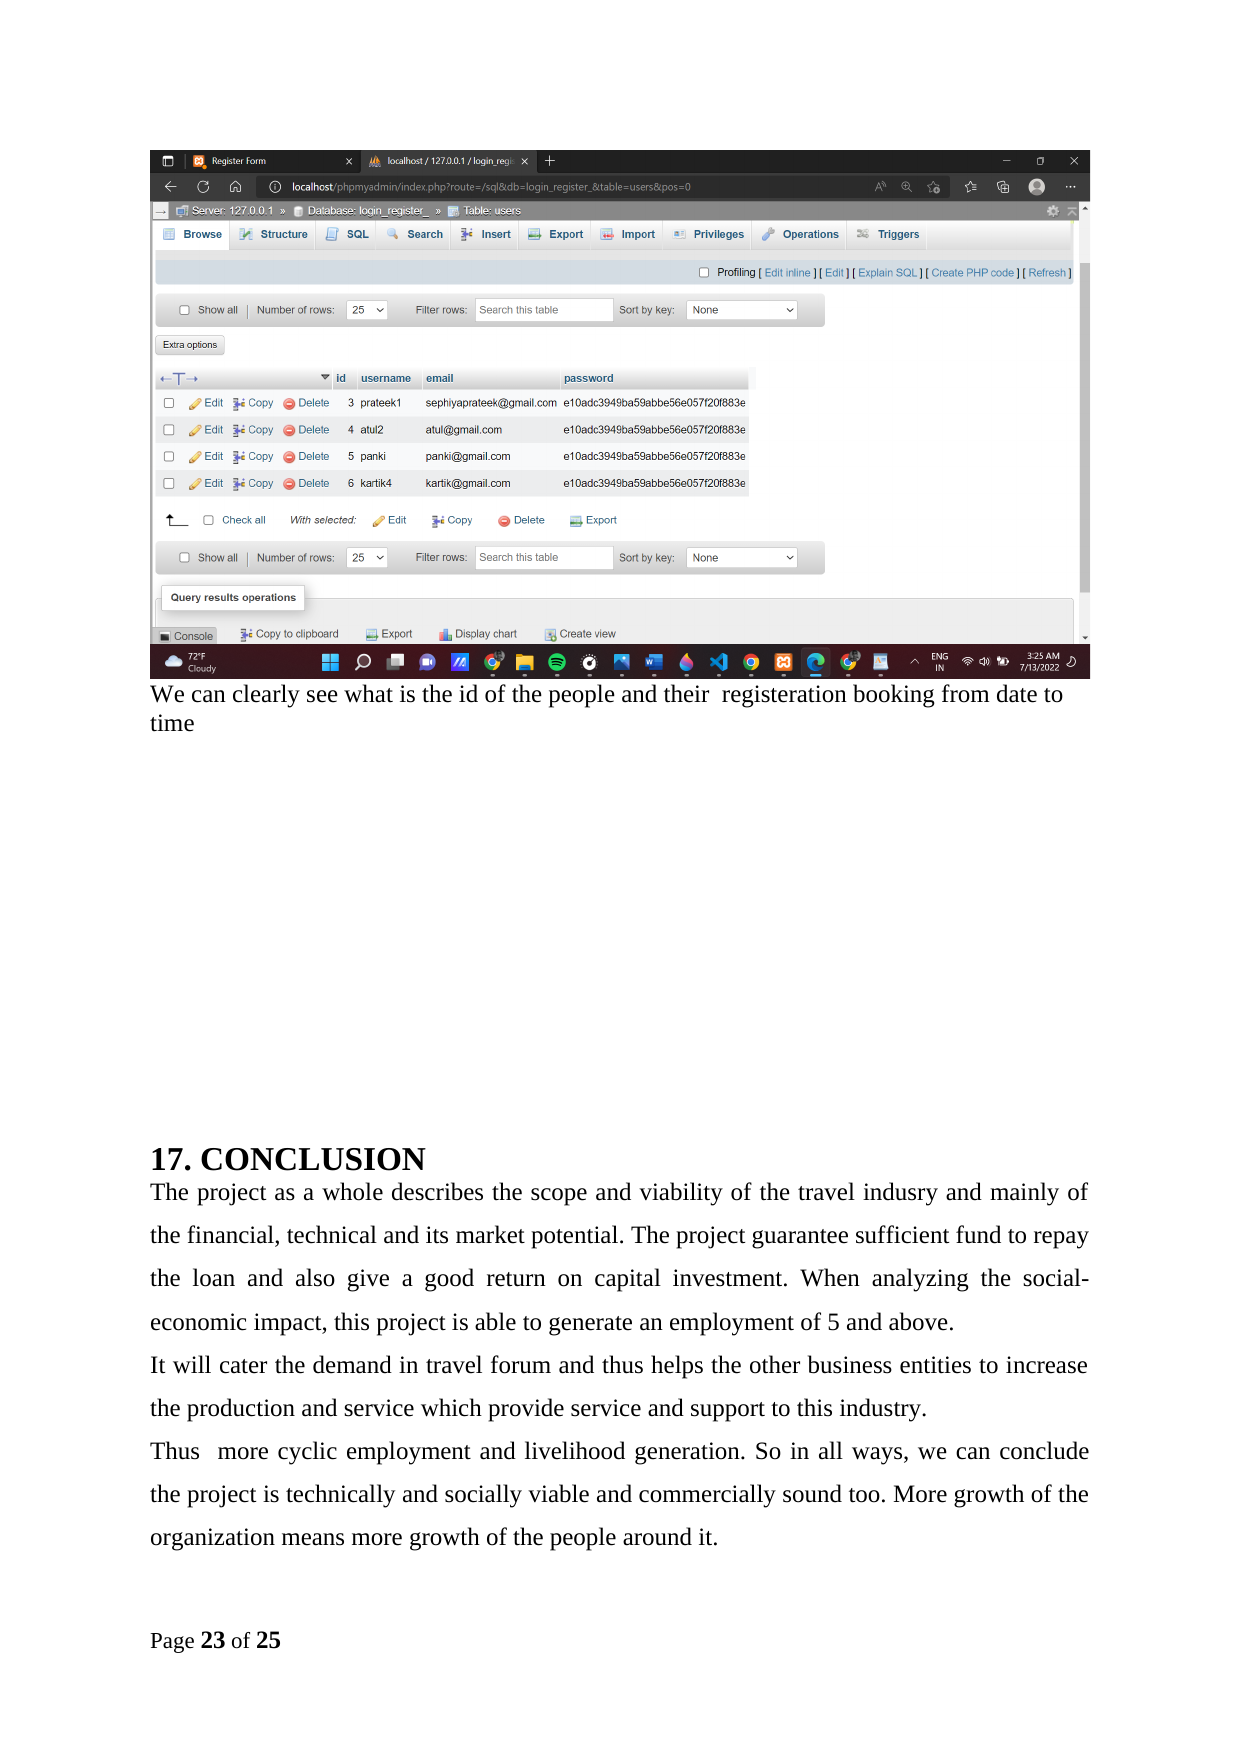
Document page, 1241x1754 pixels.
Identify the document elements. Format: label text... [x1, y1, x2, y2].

text It will cater the demand in travel forum and thus helps the other business entities to increase the production and service which provide service and support to this industry. [150, 1350, 1090, 1422]
text Thus more cyclic employment and livelihood generation. So in all ways, we can conclude the project is technically and socially viable and commercially sound too. More growth of the organization means more growth of the people around it. [150, 1436, 1090, 1551]
picture [150, 150, 1091, 679]
text 17. CONCLUSION [150, 1139, 1090, 1177]
text The project as a whole describes the scope and viability of the travel indusry and mainly of the financial, technical and its market potential. The project guarantee sufficient fund to repay the loan and also give a good return on capital investment. When analyzing the social- economic impact, this project is able to generate an employment of 5 and above. [150, 1177, 1090, 1335]
text We can clearly see what is the id of the people and their registeration booking from date to time [150, 679, 1090, 736]
